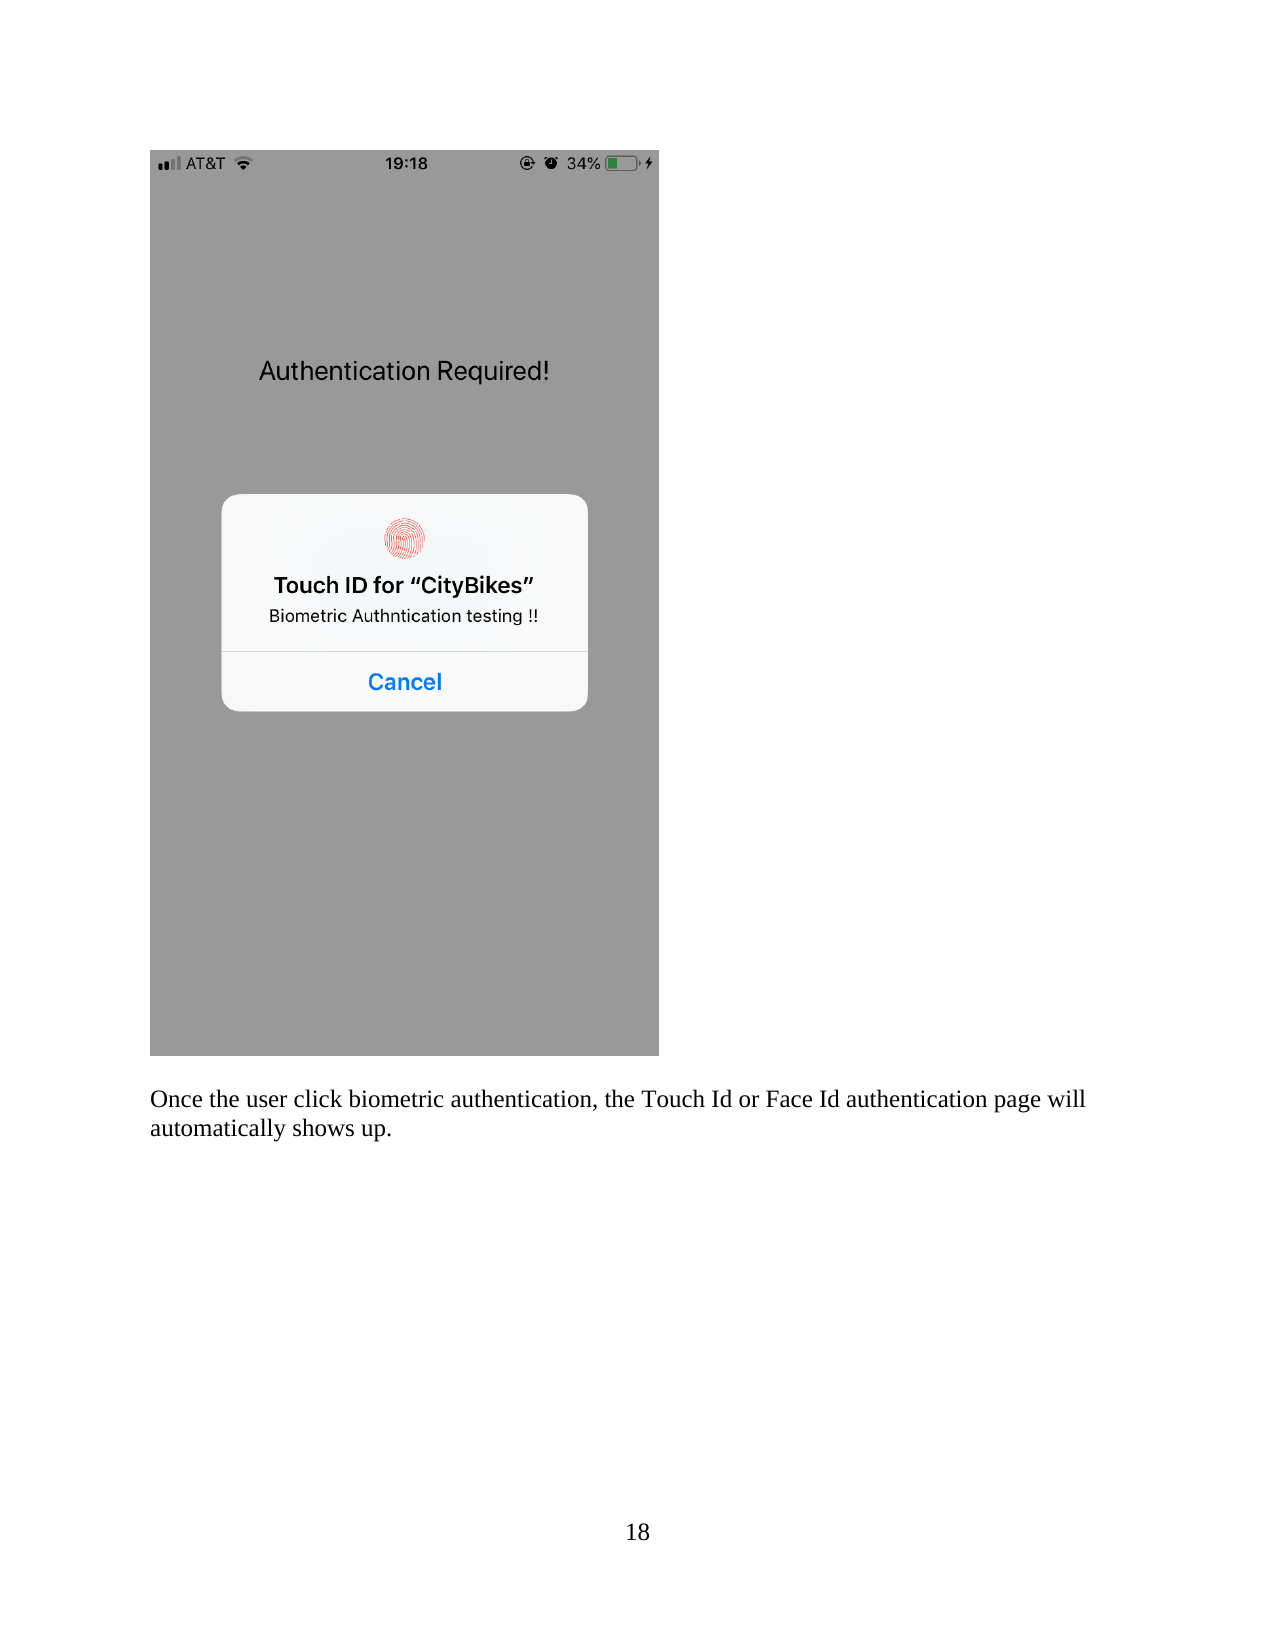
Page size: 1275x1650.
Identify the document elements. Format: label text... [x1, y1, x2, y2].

text Once the user click biometric authentication, the Touch Id or Face Id authentication page will automatically shows up. [150, 1084, 1125, 1142]
picture [150, 150, 659, 1056]
